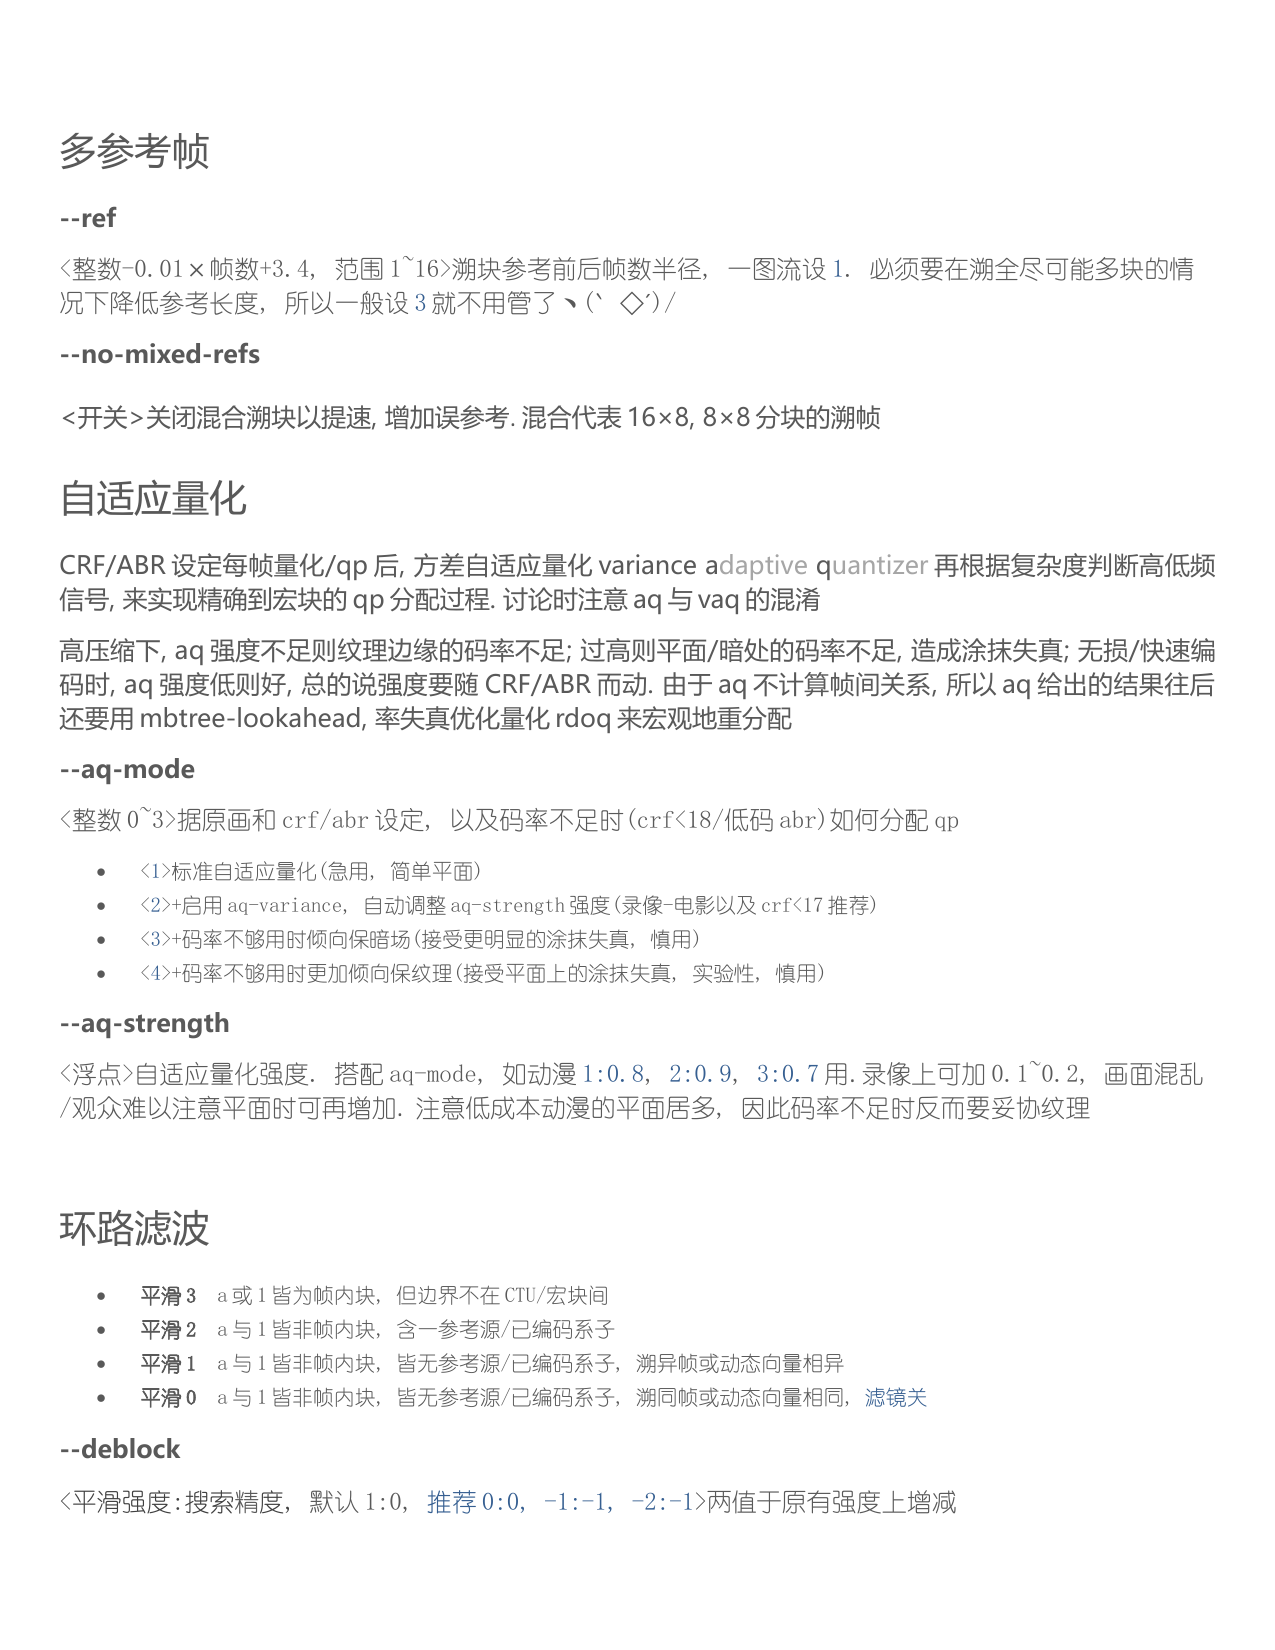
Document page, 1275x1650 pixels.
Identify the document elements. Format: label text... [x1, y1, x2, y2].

text <平滑强度:搜索精度, 默认1:0, 推荐0:0, -1:-1, -2:-1>两值于原有强度上增减 [59, 1484, 1216, 1518]
text --aq-mode [59, 751, 1216, 785]
text <浮点>自适应量化强度. 搭配aq-mode, 如动漫1:0.8, 2:0.9, 3:0.7用. 录像上可加0.1~0.2, 画面混乱/观众难以注意平面时可再增加. 注意低成本动漫的平面居多, 因此码率不足时反而要妥协纹理 [59, 1057, 1216, 1125]
subtitle 环路滤波 [59, 1193, 1216, 1261]
text --ref [59, 200, 1216, 234]
text --aq-strength [59, 1006, 1216, 1040]
text 平滑1：a与1皆非帧内块, 皆无参考源/已编码系子, 溯异帧或动态向量相异 [96, 1345, 1216, 1379]
subtitle 多参考帧 [59, 116, 1216, 183]
text <1>标准自适应量化(急用, 简单平面) [96, 853, 1216, 887]
text 平滑3：a或1皆为帧内块, 但边界不在CTU/宏块间 [96, 1277, 1216, 1311]
text <整数-0.01×帧数+3.4, 范围1~16>溯块参考前后帧数半径, 一图流设1. 必须要在溯全尽可能多块的情况下降低参考长度, 所以一般设3就不用管了ヽ(｀◇´)/ [59, 251, 1216, 319]
text <4>+码率不够用时更加倾向保纹理(接受平面上的涂抹失真, 实验性, 慎用) [96, 955, 1216, 989]
text 平滑0：a与1皆非帧内块, 皆无参考源/已编码系子, 溯同帧或动态向量相同, 滤镜关 [96, 1379, 1216, 1413]
text --deblock [59, 1432, 1216, 1466]
text CRF/ABR设定每帧量化/qp后, 方差自适应量化variance adaptive quantizer再根据复杂度判断高低频信号, 来实现精确到宏块的qp分配过程. 讨论时注意aq与vaq的混淆 [59, 547, 1216, 615]
text --no-mixed-refs [59, 336, 1216, 370]
text 高压缩下, aq强度不足则纹理边缘的码率不足; 过高则平面/暗处的码率不足, 造成涂抹失真; 无损/快速编码时, aq强度低则好, 总的说强度要随CRF/ABR而动. 由于aq不计算帧间关系, 所以aq给出的结果往后还要用mbtree-lookahead, 率失真优化量化rdoq来宏观地重分配 [59, 632, 1216, 734]
text 平滑2：a与1皆非帧内块, 含一参考源/已编码系子 [96, 1311, 1216, 1345]
subtitle 自适应量化 [59, 462, 1216, 530]
text <2>+启用aq-variance, 自动调整aq-strength强度(录像-电影以及crf<17推荐) [96, 887, 1216, 921]
text <整数0~3>据原画和crf/abr设定, 以及码率不足时(crf<18/低码abr)如何分配qp [59, 802, 1216, 836]
text <3>+码率不够用时倾向保暗场(接受更明显的涂抹失真, 慎用) [96, 921, 1216, 955]
text <开关>关闭混合溯块以提速, 增加误参考. 混合代表16×8, 8×8分块的溯帧 [59, 399, 1216, 433]
